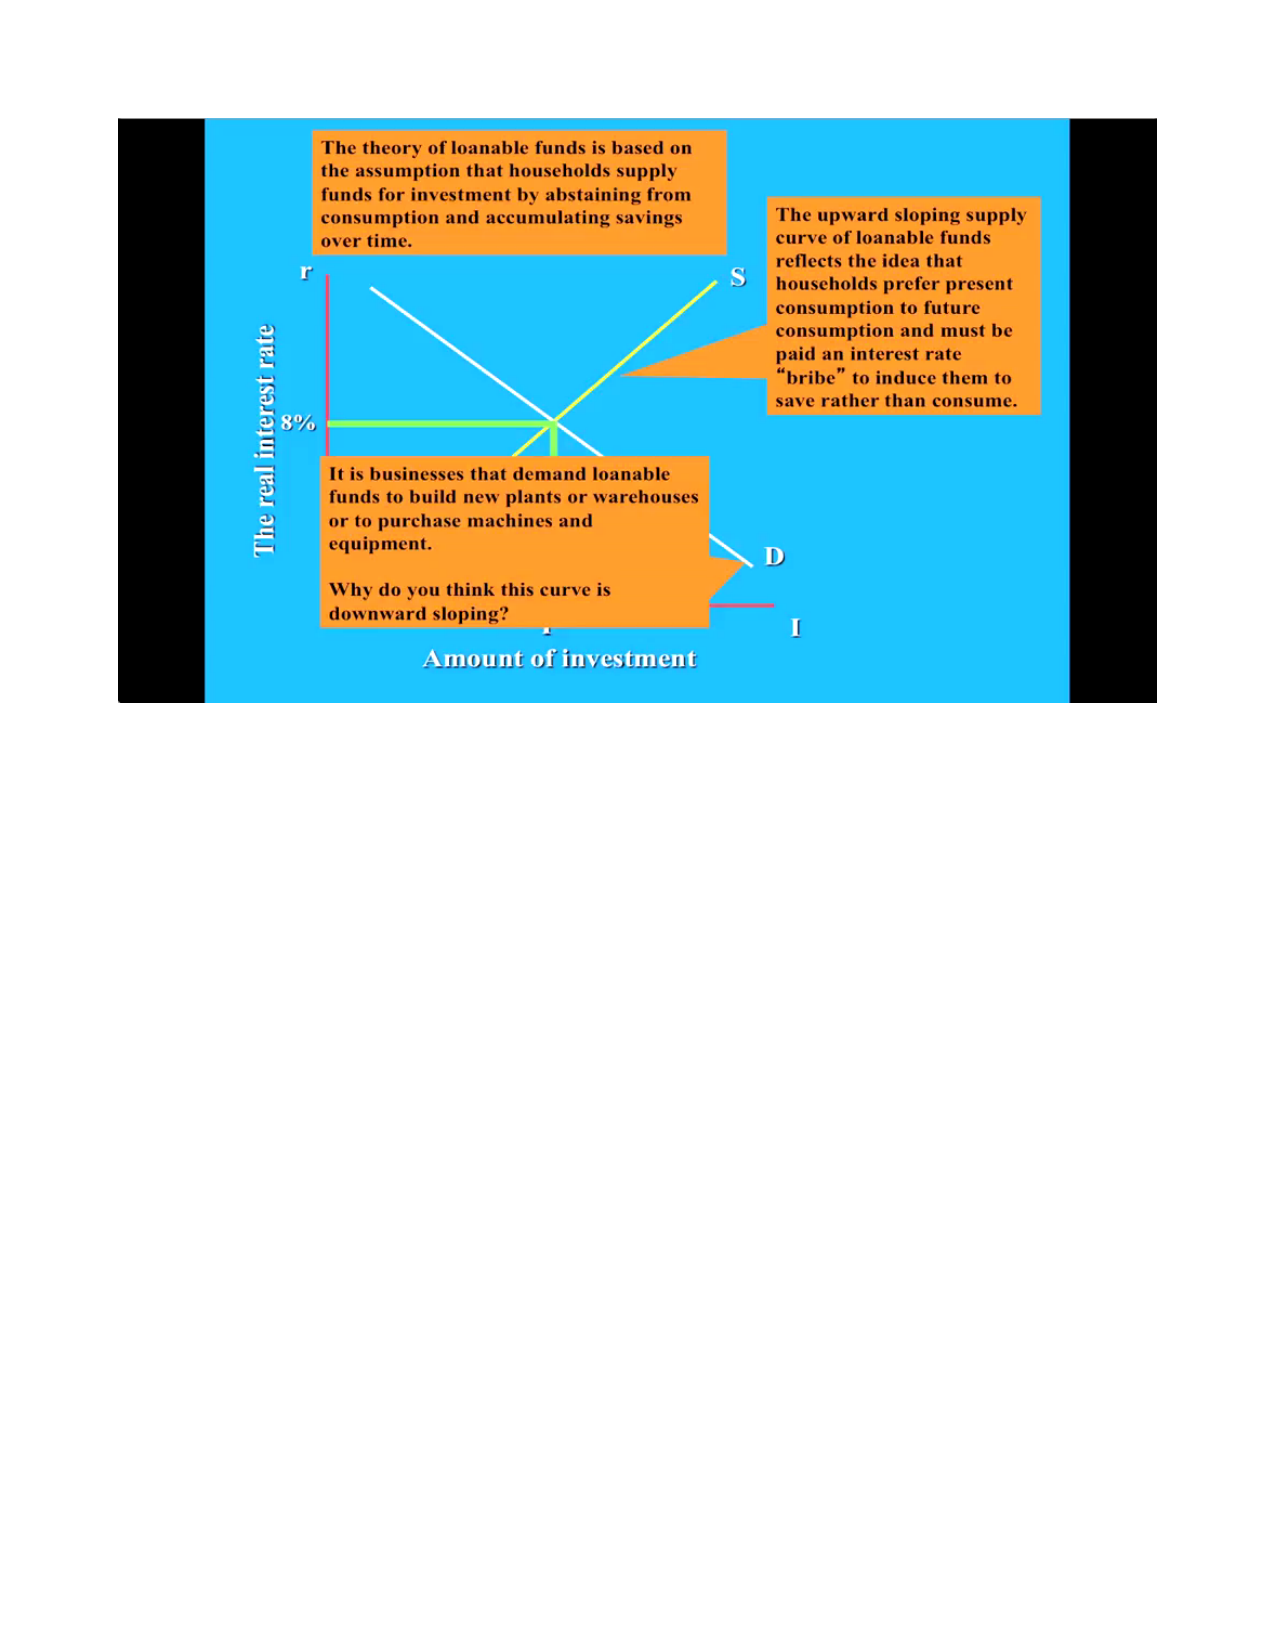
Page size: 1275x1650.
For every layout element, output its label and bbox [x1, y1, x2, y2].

picture [118, 118, 1157, 703]
